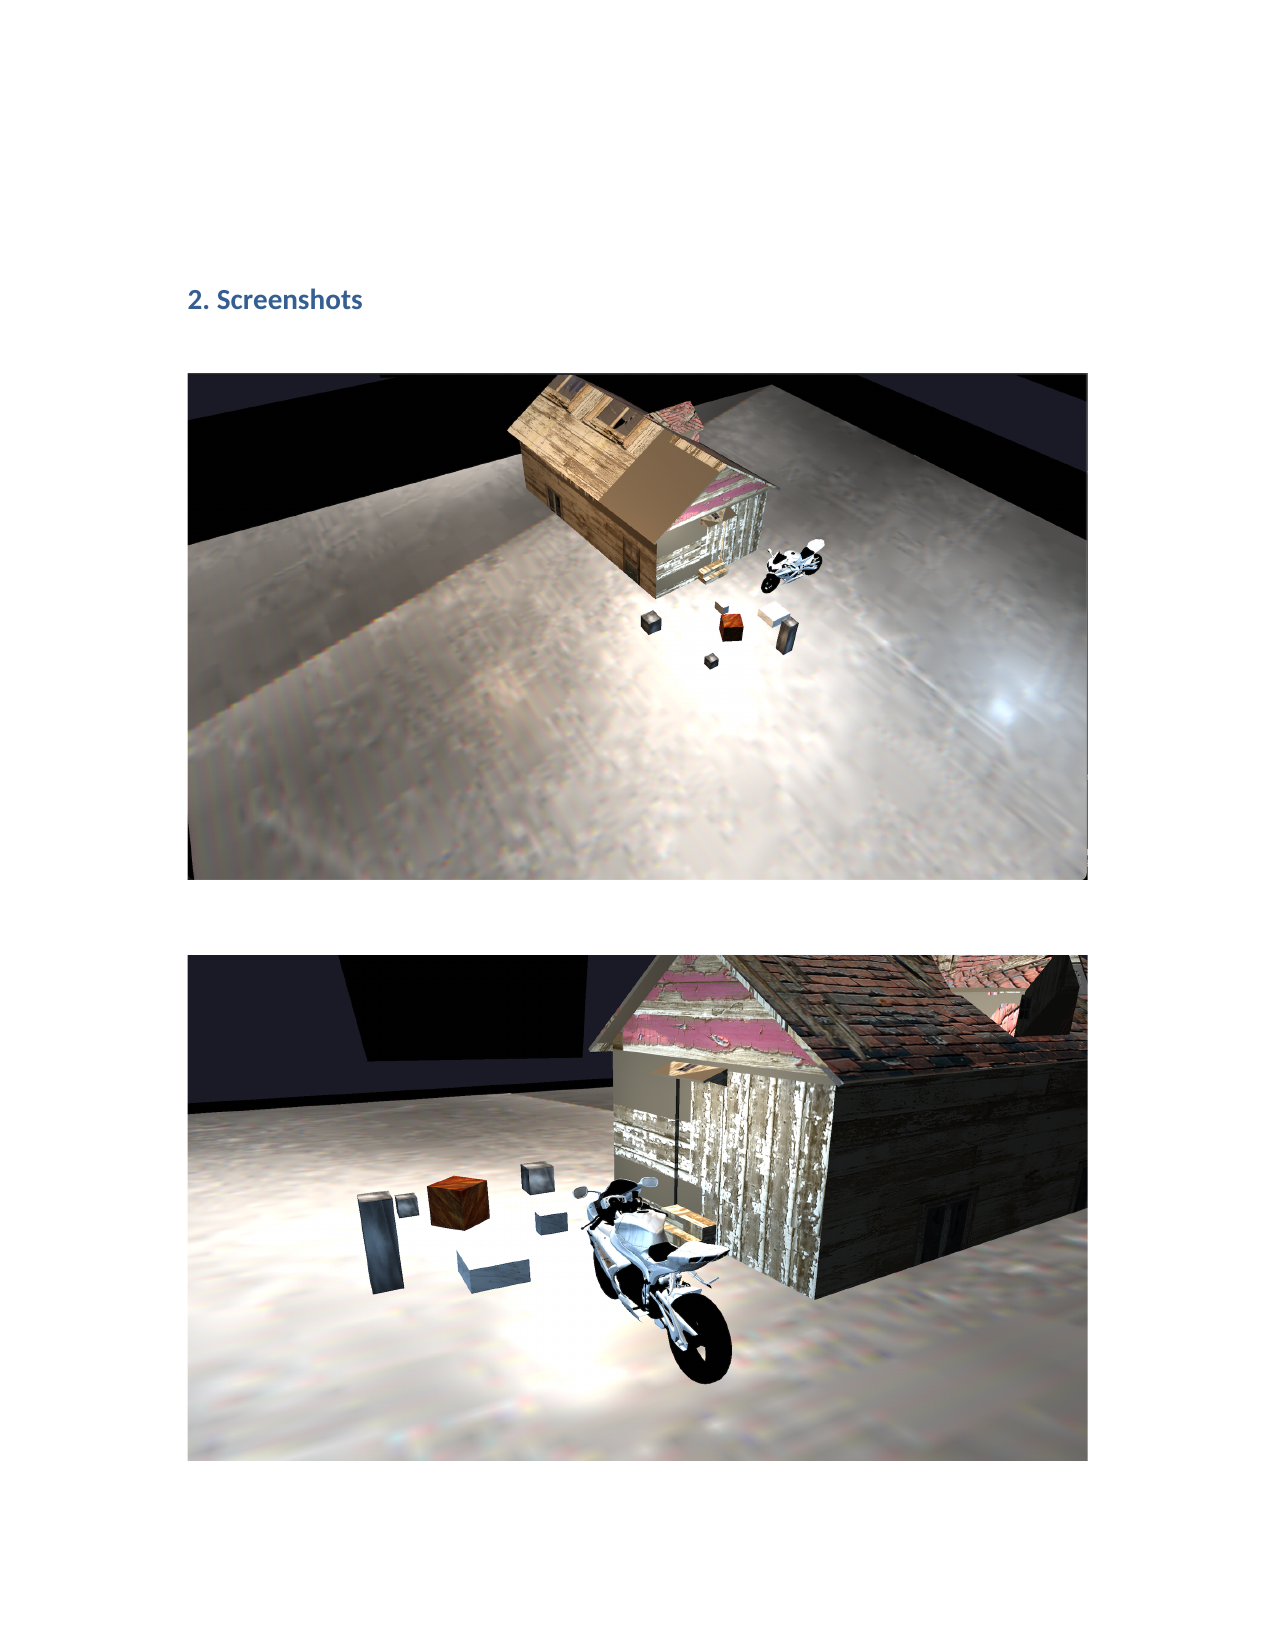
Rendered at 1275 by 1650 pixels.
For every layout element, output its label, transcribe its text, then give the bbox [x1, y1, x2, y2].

picture [187, 373, 1088, 880]
subtitle 2. Screenshots [187, 281, 1087, 317]
picture [187, 955, 1088, 1461]
